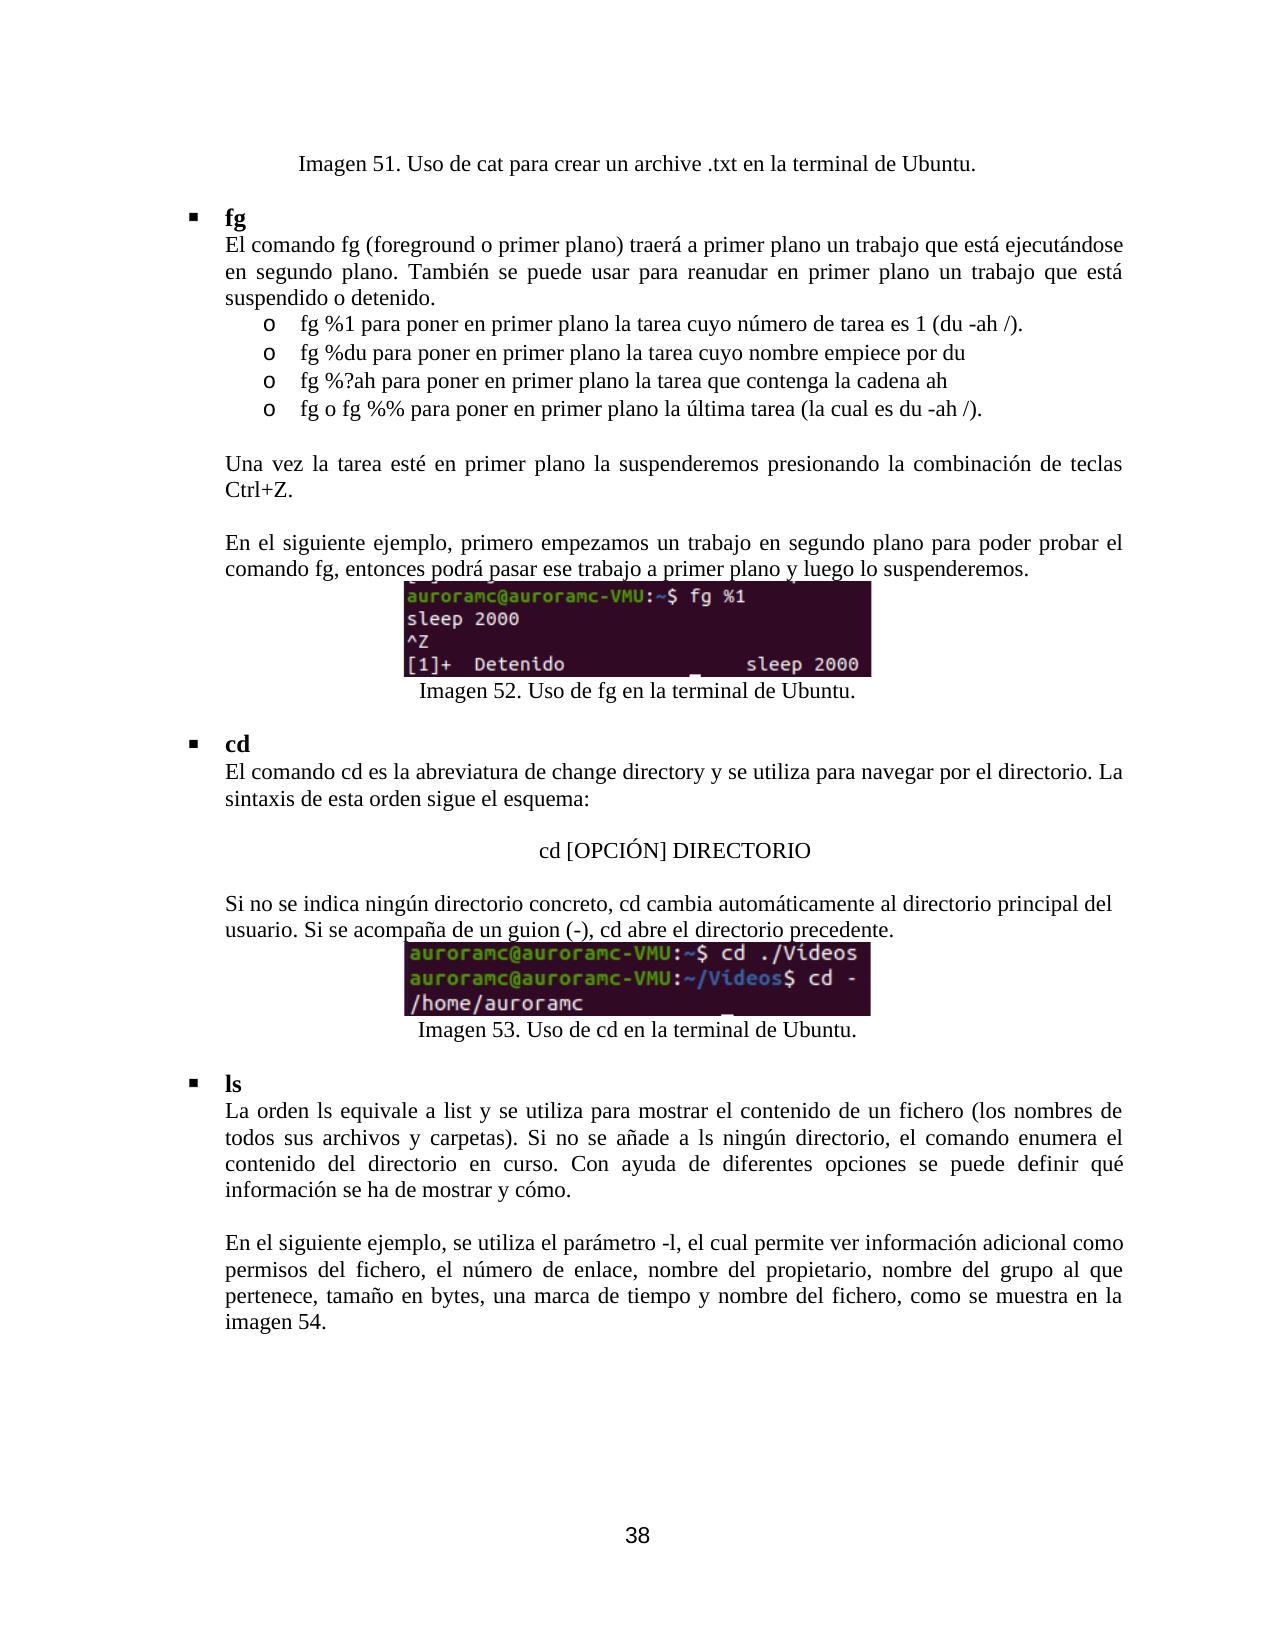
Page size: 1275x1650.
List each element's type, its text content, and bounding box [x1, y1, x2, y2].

list fg o fg %% para poner en primer plano la última tarea (la cual es du -ah /). [262, 395, 1125, 423]
list fg %?ah para poner en primer plano la tarea que contenga la cadena ah [262, 367, 1125, 395]
list ls [187, 1069, 1125, 1097]
text Una vez la tarea esté en primer plano la suspenderemos presionando la combinación de teclas Ctrl+Z. [225, 450, 1125, 502]
list fg [187, 203, 1125, 231]
list El comando fg (foreground o primer plano) traerá a primer plano un trabajo que está ejecutándose en segundo plano. También se puede usar para reanudar en primer plano un trabajo que está suspendido o detenido. [225, 231, 1125, 311]
text Imagen 52. Uso de fg en la terminal de Ubuntu. [150, 677, 1125, 703]
text En el siguiente ejemplo, primero empezamos un trabajo en segundo plano para poder probar el comando fg, entonces podrá pasar ese trabajo a primer plano y luego lo suspenderemos. [225, 529, 1125, 582]
list El comando cd es la abreviatura de change directory y se utiliza para navegar por el directorio. La sintaxis de esta orden sigue el esquema: [225, 758, 1125, 811]
list cd [187, 729, 1125, 758]
list fg %1 para poner en primer plano la tarea cuyo número de tarea es 1 (du -ah /). [262, 311, 1125, 339]
text Imagen 53. Uso de cd en la terminal de Ubuntu. [150, 1016, 1125, 1042]
list La orden ls equivale a list y se utiliza para mostrar el contenido de un fichero (los nombres de todos sus archivos y carpetas). Si no se añade a ls ningún directorio, el comando enumera el contenido del directorio en curso. Con ayuda de diferentes opciones se puede definir qué información se ha de mostrar y cómo. [225, 1097, 1125, 1203]
list cd [OPCIÓN] DIRECTORIO [225, 837, 1125, 864]
list En el siguiente ejemplo, se utiliza el parámetro -l, el cual permite ver información adicional como permisos del fichero, el número de enlace, nombre del propietario, nombre del grupo al que pertenece, tamaño en bytes, una marca de tiempo y nombre del fichero, como se muestra en la imagen 54. [225, 1229, 1125, 1335]
text Imagen 51. Uso de cat para crear un archive .txt en la terminal de Ubuntu. [150, 150, 1125, 176]
picture [403, 581, 872, 677]
list fg %du para poner en primer plano la tarea cuyo nombre empiece por du [262, 339, 1125, 367]
list Si no se indica ningún directorio concreto, cd cambia automáticamente al directorio principal del usuario. Si se acompaña de un guion (-), cd abre el directorio precedente. [225, 890, 1125, 943]
picture [404, 942, 871, 1016]
